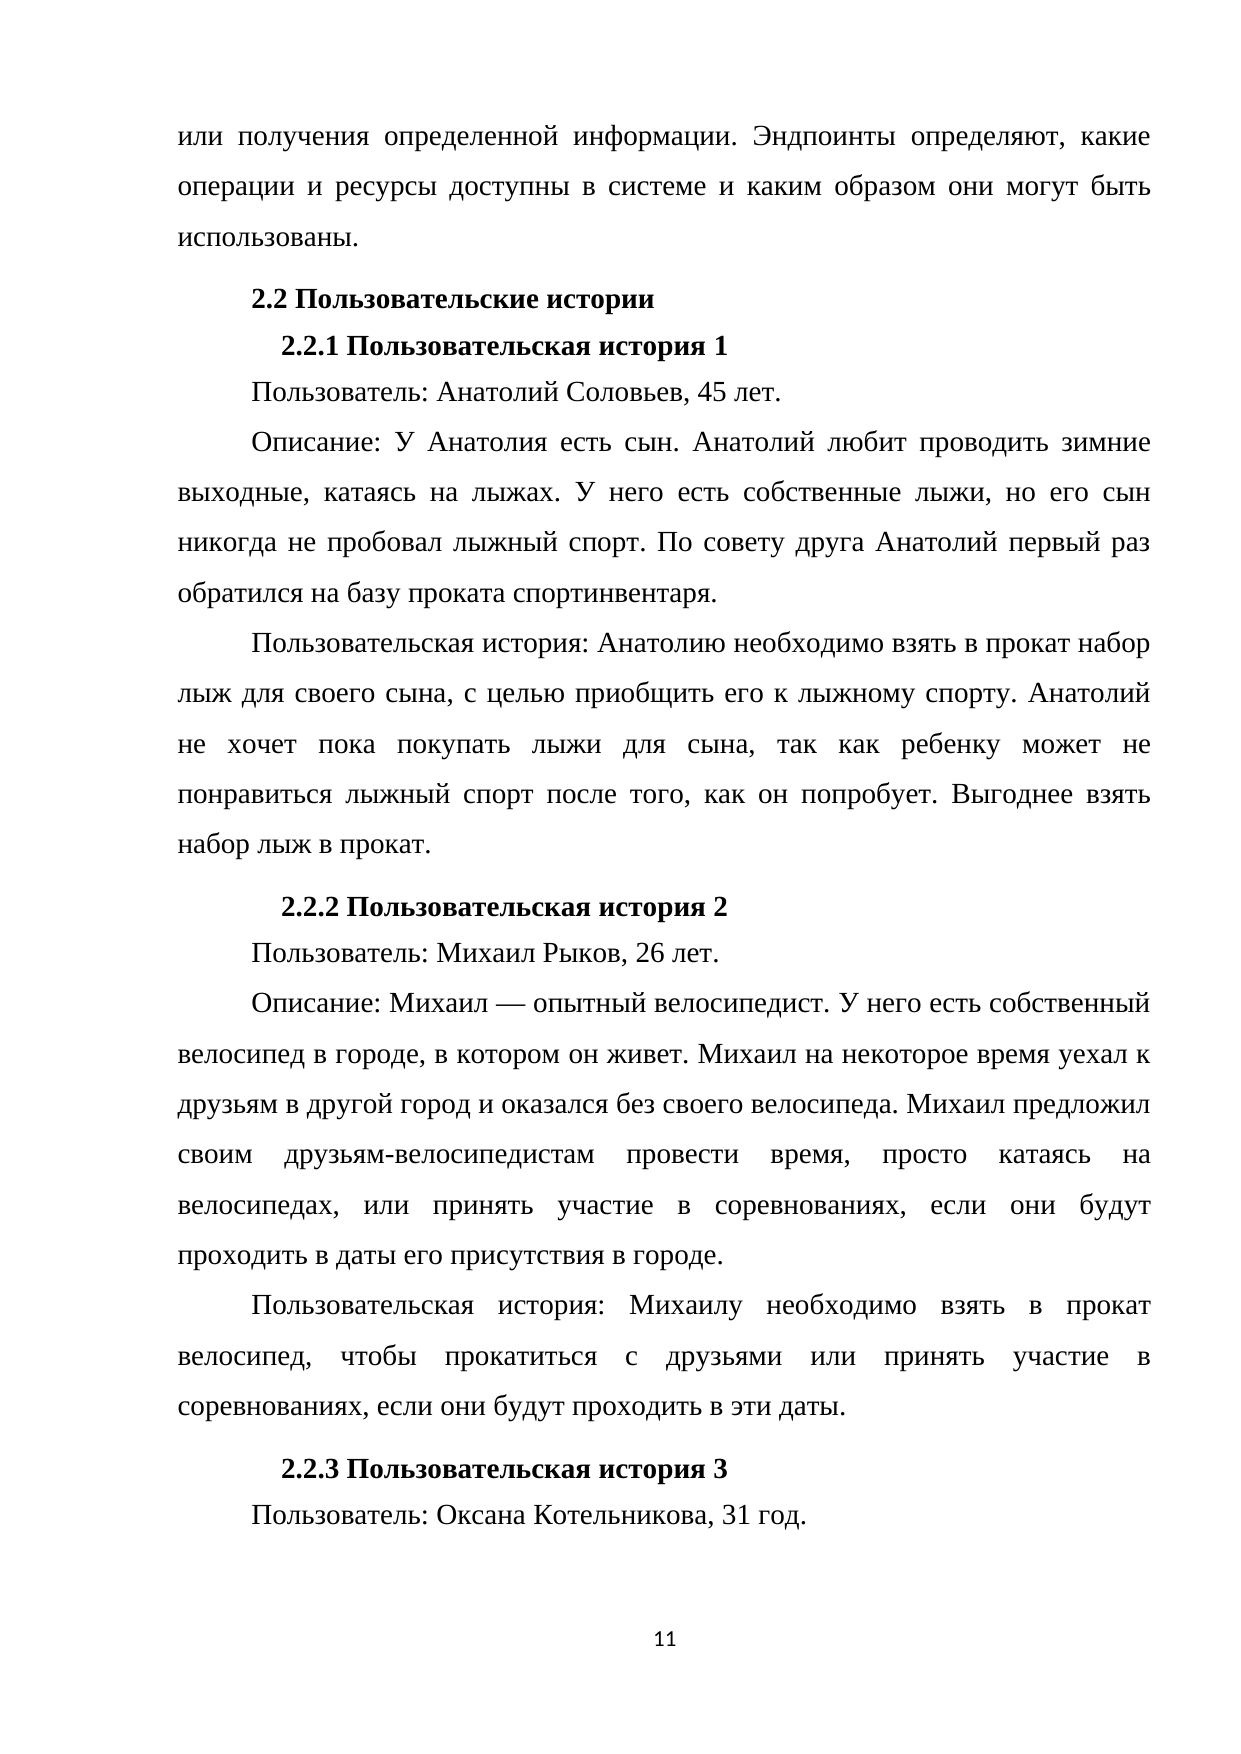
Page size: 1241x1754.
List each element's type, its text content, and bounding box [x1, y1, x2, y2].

text Пользовательская история: Михаилу необходимо взять в прокат велосипед, чтобы прокатиться с друзьями или принять участие в соревнованиях, если они будут проходить в эти даты. [177, 1287, 1152, 1422]
text Описание: Михаил — опытный велосипедист. У него есть собственный велосипед в городе, в котором он живет. Михаил на некоторое время уехал к друзьям в другой город и оказался без своего велосипеда. Михаил предложил своим друзьям-велосипедистам провести время, просто катаясь на велосипедах, или принять участие в соревнованиях, если они будут проходить в даты его присутствия в городе. [177, 986, 1152, 1271]
text Пользовательская история: Анатолию необходимо взять в прокат набор лыж для своего сына, с целью приобщить его к лыжному спорту. Анатолий не хочет пока покупать лыжи для сына, так как ребенку может не понравиться лыжный спорт после того, как он попробует. Выгоднее взять набор лыж в прокат. [177, 625, 1152, 860]
text Пользователь: Михаил Рыков, 26 лет. [177, 935, 1152, 969]
text Пользовательская история 3 [281, 1451, 1152, 1484]
text Пользователь: Оксана Котельникова, 31 год. [177, 1497, 1152, 1531]
text Пользовательские истории [251, 282, 1152, 315]
text Описание: У Анатолия есть сын. Анатолий любит проводить зимние выходные, катаясь на лыжах. У него есть собственные лыжи, но его сын никогда не пробовал лыжный спорт. По совету друга Анатолий первый раз обратился на базу проката спортинвентаря. [177, 424, 1152, 608]
text Пользователь: Анатолий Соловьев, 45 лет. [177, 374, 1152, 407]
text Пользовательская история 2 [281, 889, 1152, 923]
text Пользовательская история 1 [281, 328, 1152, 361]
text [177, 118, 1152, 252]
